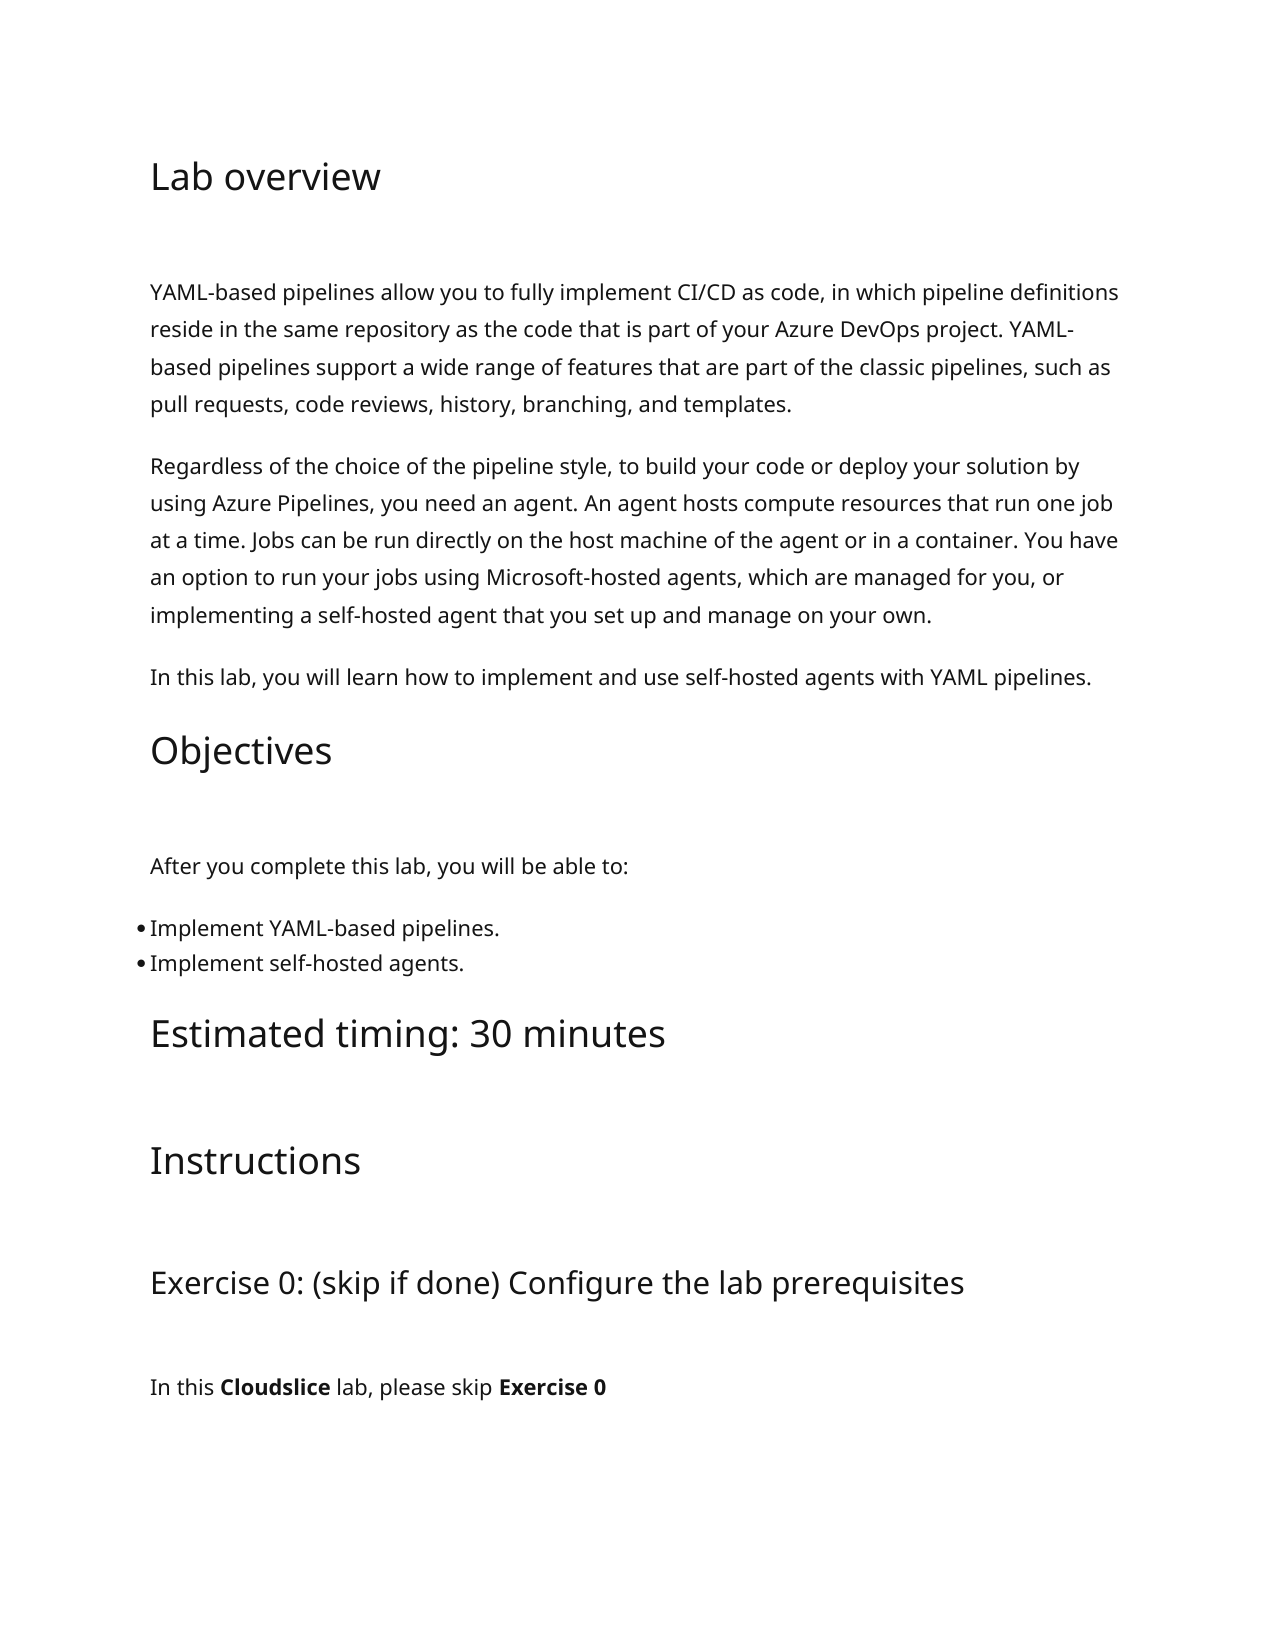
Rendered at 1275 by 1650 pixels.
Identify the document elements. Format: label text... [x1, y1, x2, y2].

subtitle Instructions [150, 1134, 1125, 1185]
text In this lab, you will learn how to implement and use self-hosted agents with YAML pipelines. [150, 662, 1125, 692]
list Implement YAML-based pipelines. [137, 913, 1100, 943]
text YAML-based pipelines allow you to fully implement CI/CD as code, in which pipeline definitions reside in the same repository as the code that is part of your Azure DevOps project. YAML-based pipelines support a wide range of features that are part of the classic pipelines, such as pull requests, code reviews, history, branching, and templates. [150, 277, 1125, 418]
list Implement self-hosted agents. [137, 948, 1100, 977]
text After you complete this lab, you will be able to: [150, 851, 1125, 881]
subtitle Objectives [150, 724, 1125, 775]
subtitle Lab overview [150, 150, 1125, 201]
subtitle Exercise 0: (skip if done) Configure the lab prerequisites [150, 1261, 1125, 1304]
text Regardless of the choice of the pipeline style, to build your code or deploy your solution by using Azure Pipelines, you need an agent. An agent hosts compute resources that run one job at a time. Jobs can be run directly on the host machine of the agent or in a container. You have an option to run your jobs using Microsoft-hosted agents, which are managed for you, or implementing a self-hosted agent that you set up and manage on your own. [150, 451, 1125, 629]
subtitle Estimated timing: 30 minutes [150, 1007, 1125, 1058]
text In this Cloudslice lab, please skip Exercise 0 [150, 1372, 1125, 1401]
